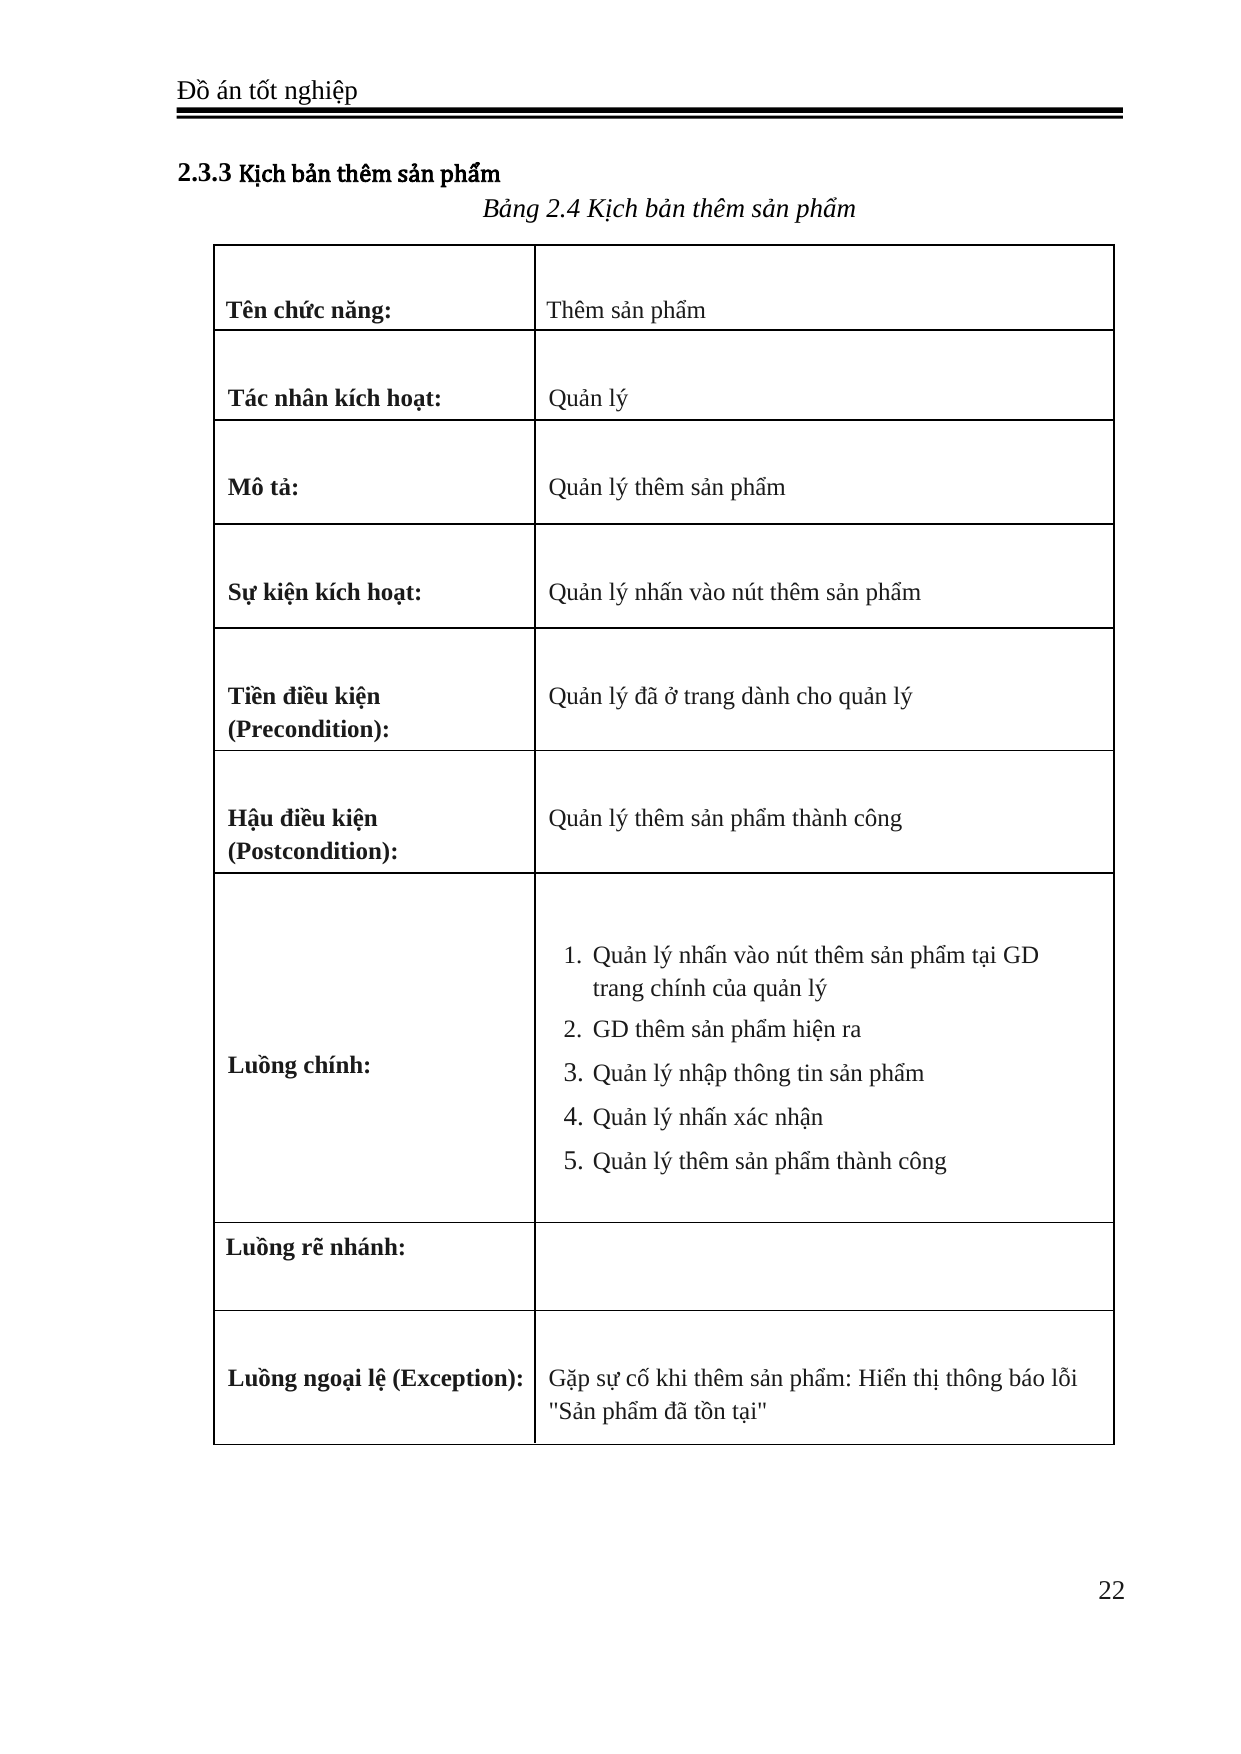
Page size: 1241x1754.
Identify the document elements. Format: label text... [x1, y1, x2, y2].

table_cell [215, 525, 534, 627]
table_cell [536, 751, 1113, 872]
table_cell [215, 421, 534, 523]
text Bảng 2.4 Kịch bản thêm sản phẩm [216, 192, 1125, 223]
table_cell [215, 1311, 534, 1443]
table_header Tên chức năng: [215, 246, 534, 329]
subtitle Kịch bản thêm sản phẩm [177, 156, 1125, 187]
table_cell [536, 421, 1113, 523]
table_cell Luồng rẽ nhánh: [215, 1223, 534, 1309]
table_cell [536, 1223, 1113, 1309]
table_cell [536, 629, 1113, 749]
table_cell [536, 525, 1113, 627]
table_cell [536, 331, 1113, 419]
table_cell [215, 751, 534, 872]
table_cell [215, 331, 534, 419]
table_cell [536, 1311, 1113, 1443]
table_cell [536, 874, 1113, 1222]
table_header Thêm sản phẩm [536, 246, 1113, 329]
table_cell [215, 874, 534, 1222]
table_cell [215, 629, 534, 749]
